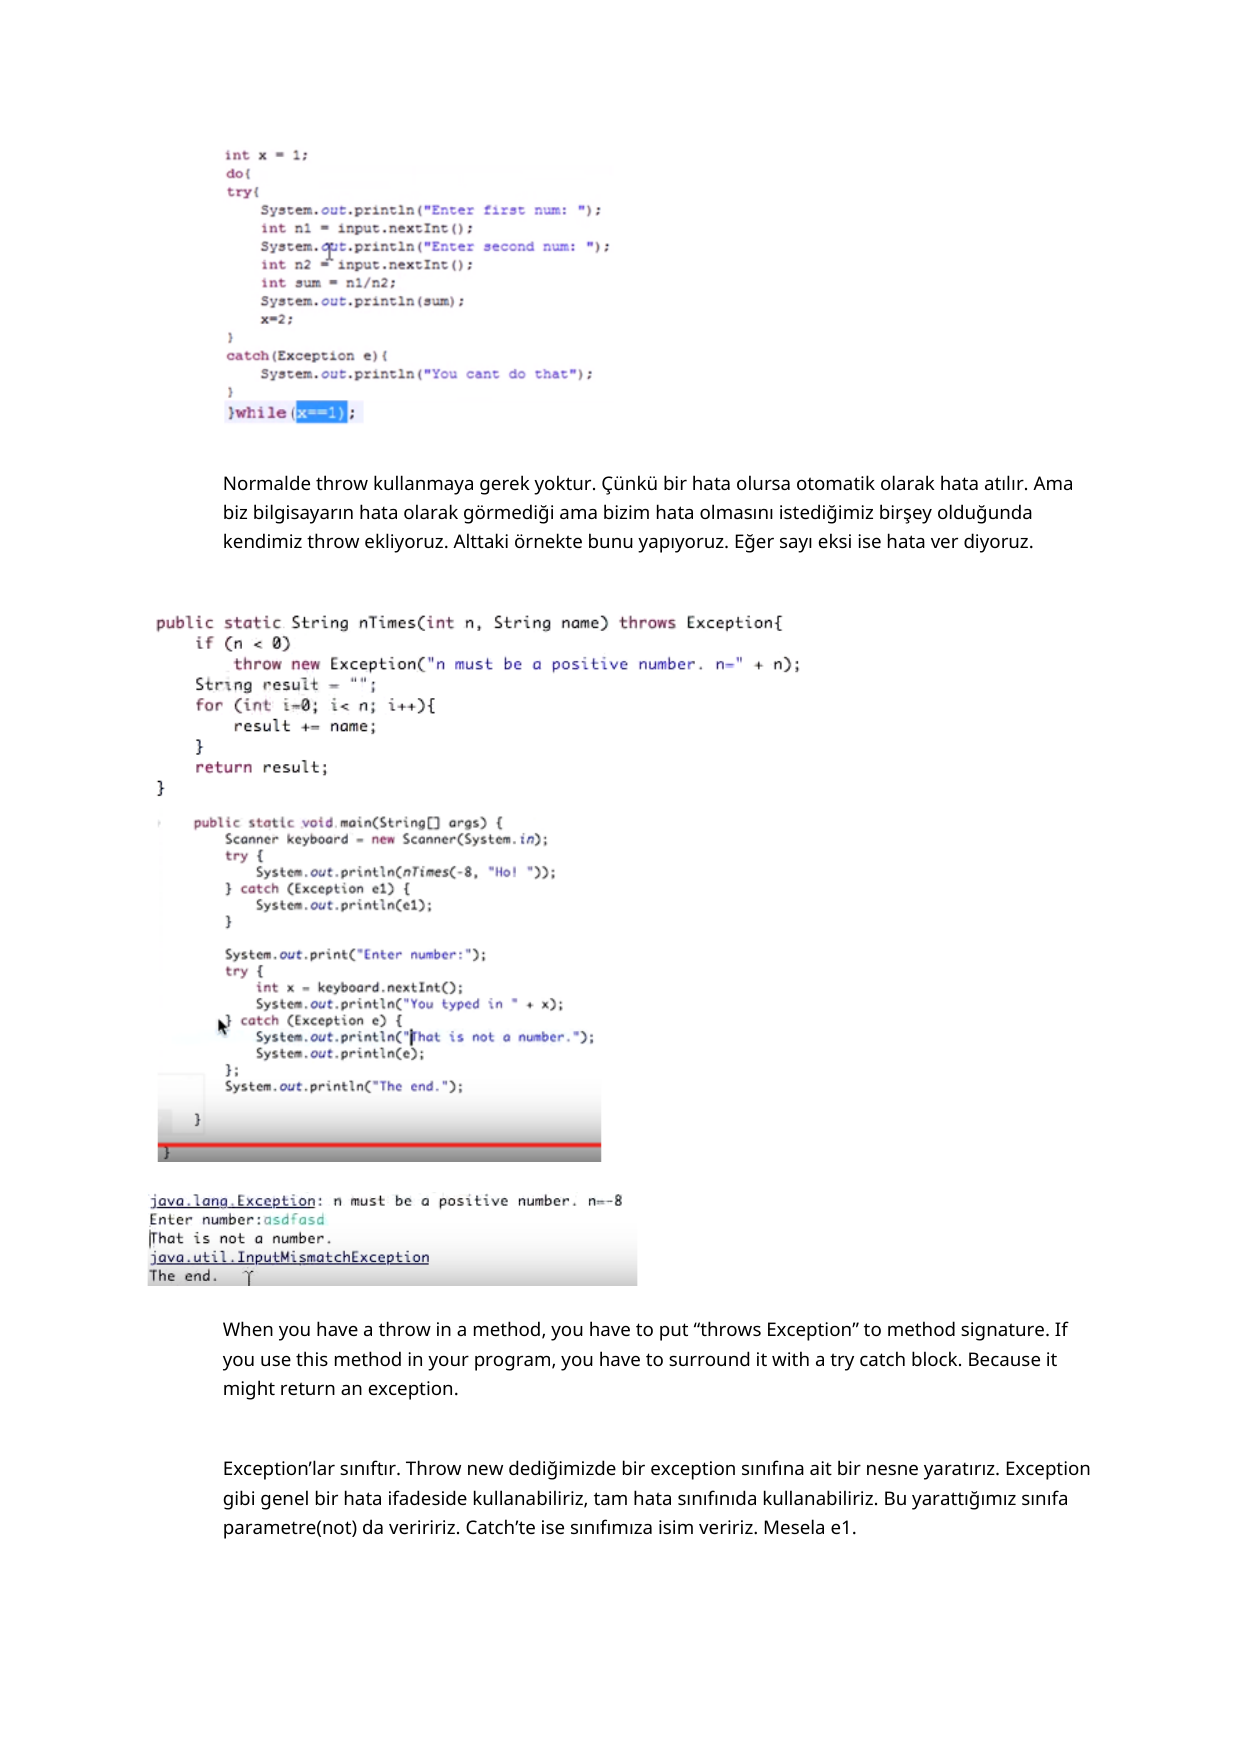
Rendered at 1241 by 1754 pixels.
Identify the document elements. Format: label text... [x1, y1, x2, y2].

list Exception’lar sınıftır. Throw new dediğimizde bir exception sınıfına ait bir nesne yaratırız. Exception gibi genel bir hata ifadeside kullanabiliriz, tam hata sınıfınıda kullanabiliriz. Bu yarattığımız sınıfa parametre(not) da veriririz. Catch’te ise sınıfımıza isim veririz. Mesela e1. [223, 1456, 1093, 1540]
picture [147, 1192, 638, 1286]
picture [222, 147, 716, 467]
list Normalde throw kullanmaya gerek yoktur. Çünkü bir hata olursa otomatik olarak hata atılır. Ama biz bilgisayarın hata olarak görmediği ama bizim hata olmasını istediğimiz birşey olduğunda kendimiz throw ekliyoruz. Alttaki örnekte bunu yapıyoruz. Eğer sayı eksi ise hata ver diyoruz. [223, 470, 1093, 554]
picture [147, 609, 823, 1162]
list When you have a throw in a method, you have to put “throws Exception” to method signature. If you use this method in your program, you have to surround it with a try catch block. Because it might return an exception. [223, 1317, 1093, 1401]
